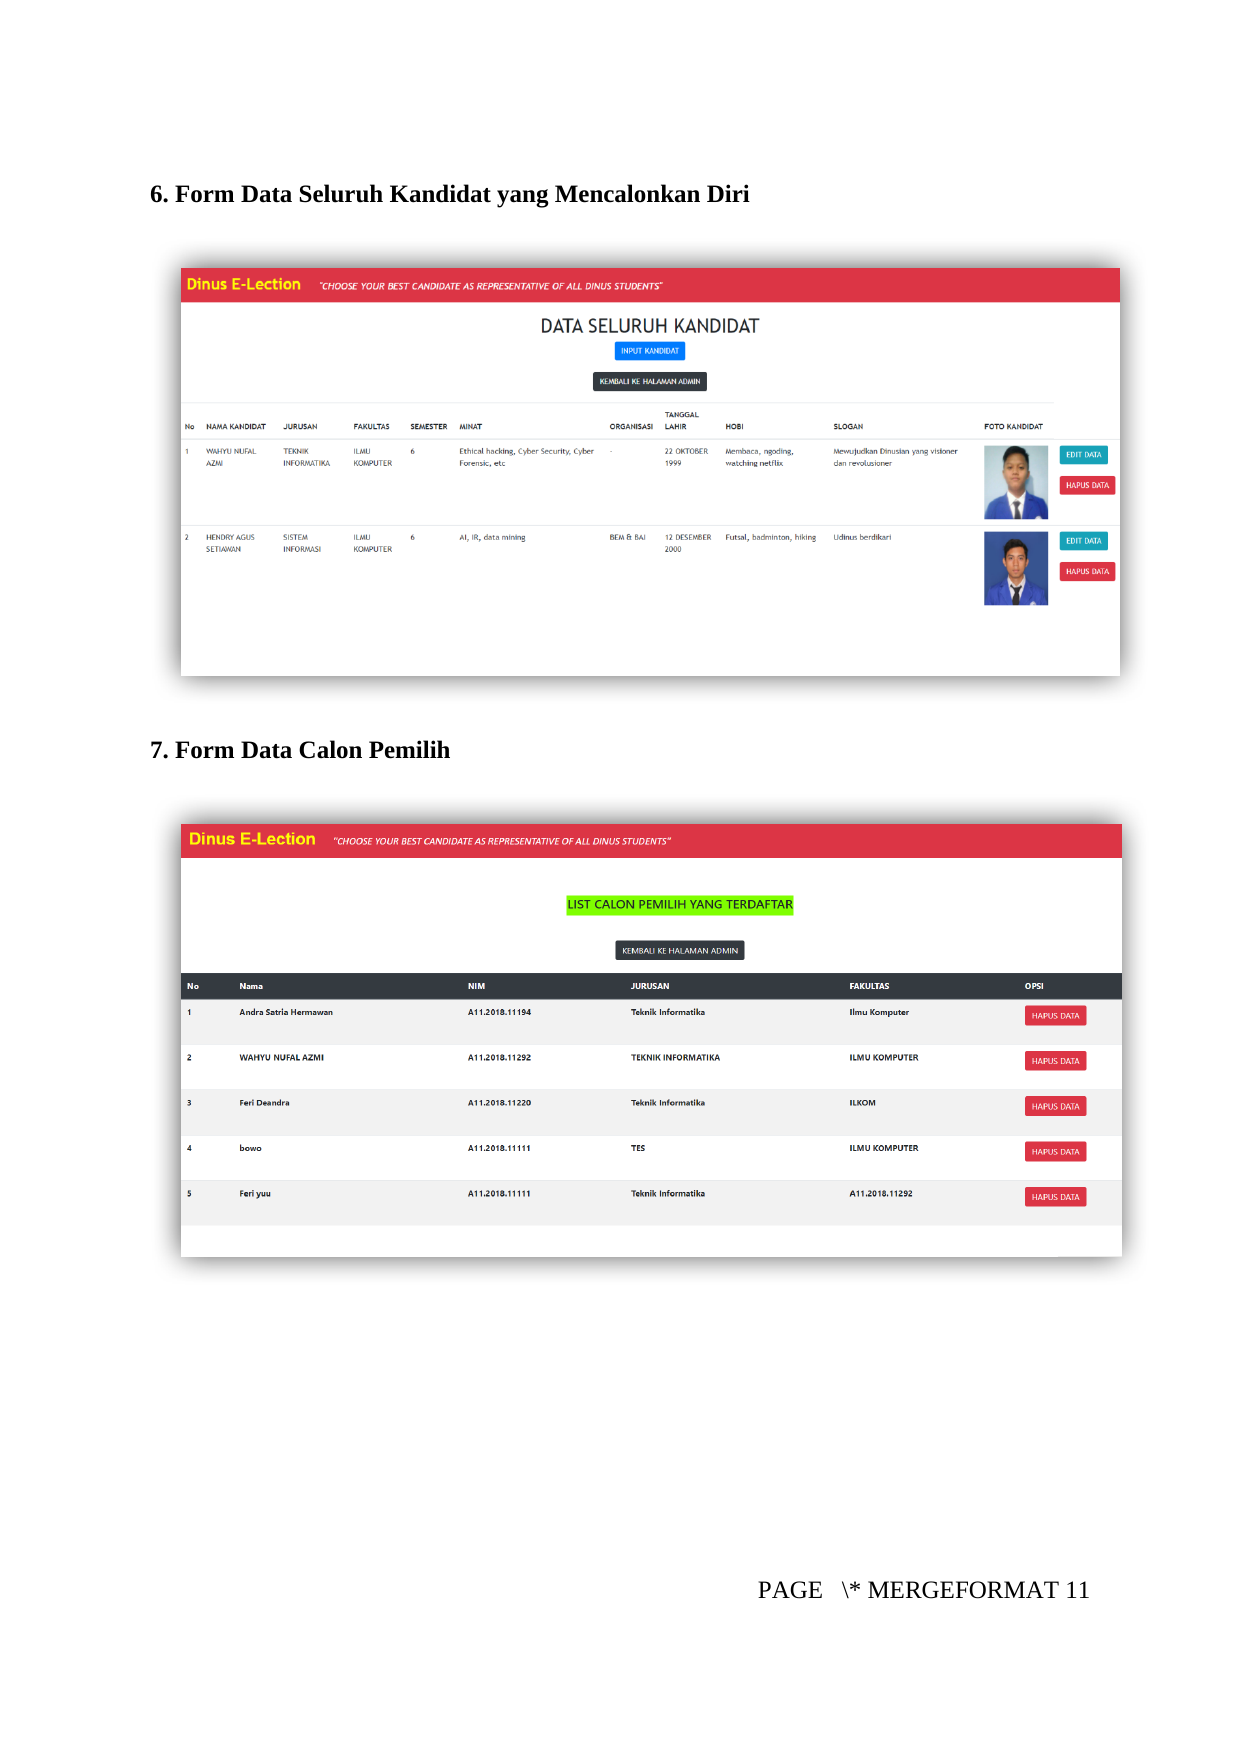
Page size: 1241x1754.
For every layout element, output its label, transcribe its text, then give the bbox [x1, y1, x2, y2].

picture [181, 268, 1120, 676]
list Form Data Seluruh Kandidat yang Mencalonkan Diri [150, 179, 1090, 208]
picture [181, 824, 1122, 1257]
list Form Data Calon Pemilih [150, 735, 1090, 764]
